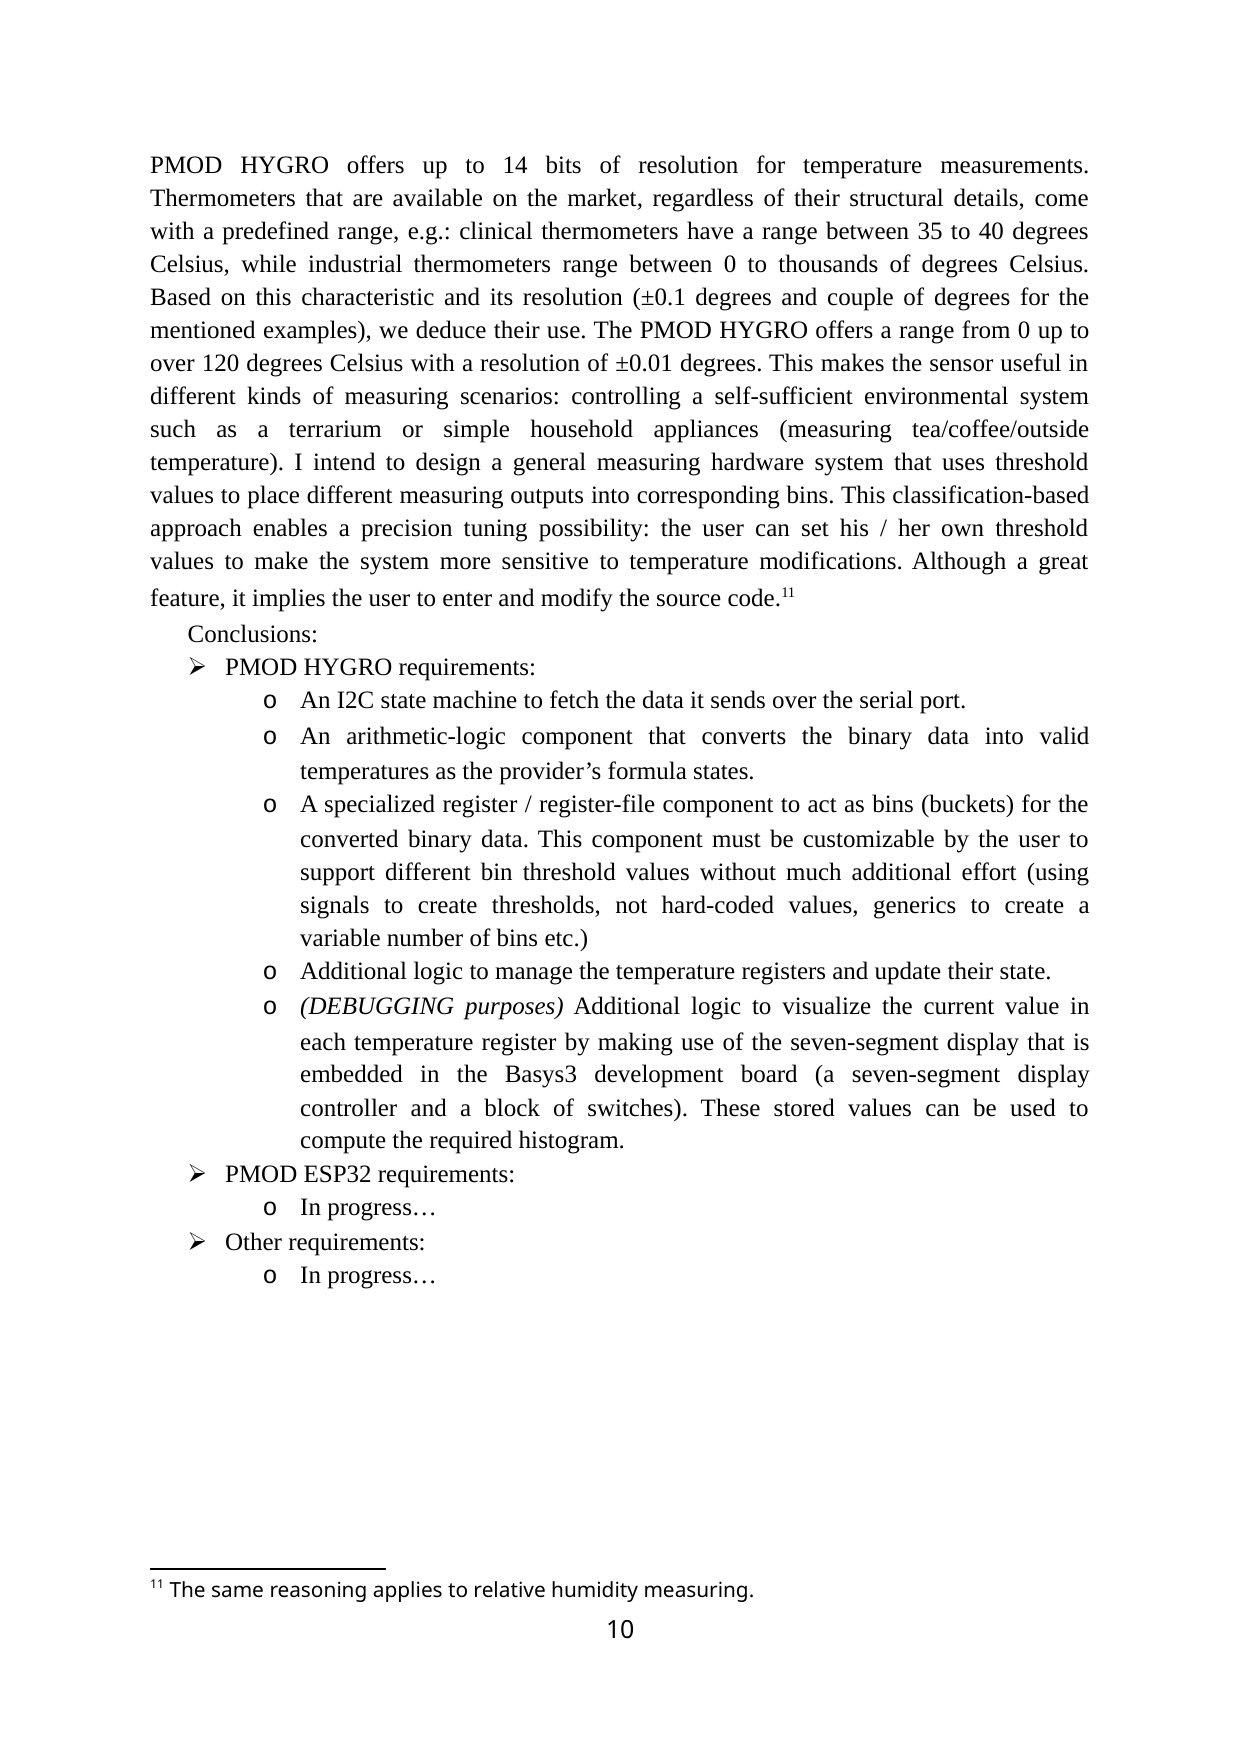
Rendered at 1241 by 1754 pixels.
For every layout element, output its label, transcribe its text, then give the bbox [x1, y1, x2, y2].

list A specialized register / register-file component to act as bins (buckets) for the converted binary data. This component must be customizable by the user to support different bin threshold values without much additional effort (using signals to create thresholds, not hard-coded values, generics to create a variable number of bins etc.) [262, 789, 1090, 952]
text Conclusions: [150, 619, 1090, 648]
list Additional logic to manage the temperature registers and update their state. [262, 956, 1090, 987]
list In progress… [262, 1260, 1090, 1291]
list In progress… [262, 1192, 1090, 1222]
list PMOD HYGRO requirements: [187, 652, 1090, 681]
list (DEBUGGING purposes) Additional logic to visualize the current value in each temperature register by making use of the seven-segment display that is embedded in the Basys3 development board (a seven-segment display controller and a block of switches). These stored values can be used to compute the required histogram. [262, 991, 1090, 1154]
list PMOD ESP32 requirements: [187, 1159, 1090, 1187]
list An I2C state machine to fetch the data it sends over the serial port. [262, 685, 1090, 716]
list Other requirements: [187, 1227, 1090, 1256]
list An arithmetic-logic component that converts the binary data into valid temperatures as the provider’s formula states. [262, 721, 1090, 784]
